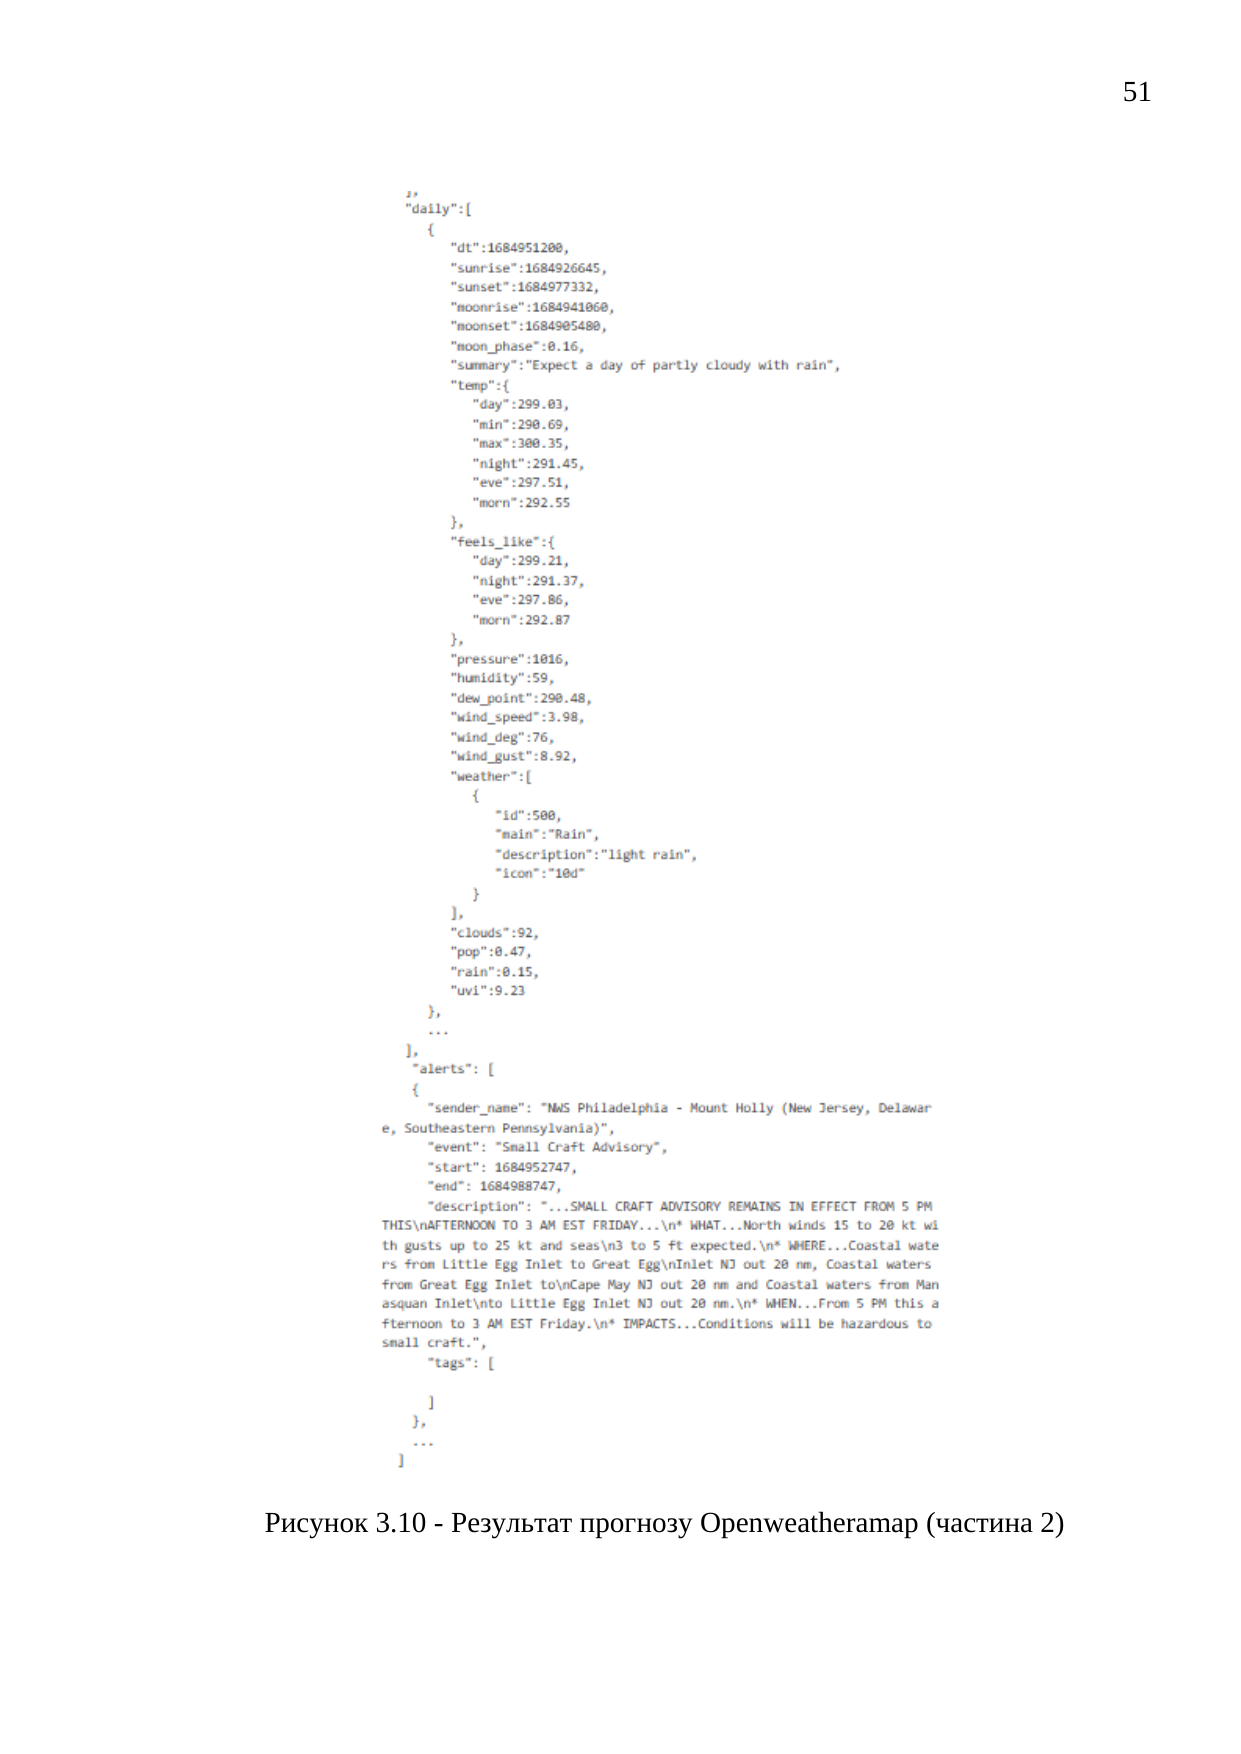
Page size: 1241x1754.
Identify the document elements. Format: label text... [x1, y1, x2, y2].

text Рисунок 3.10 - Результат прогнозу Openweatheramap (частина 2) [177, 1505, 1152, 1538]
picture [369, 191, 959, 1488]
